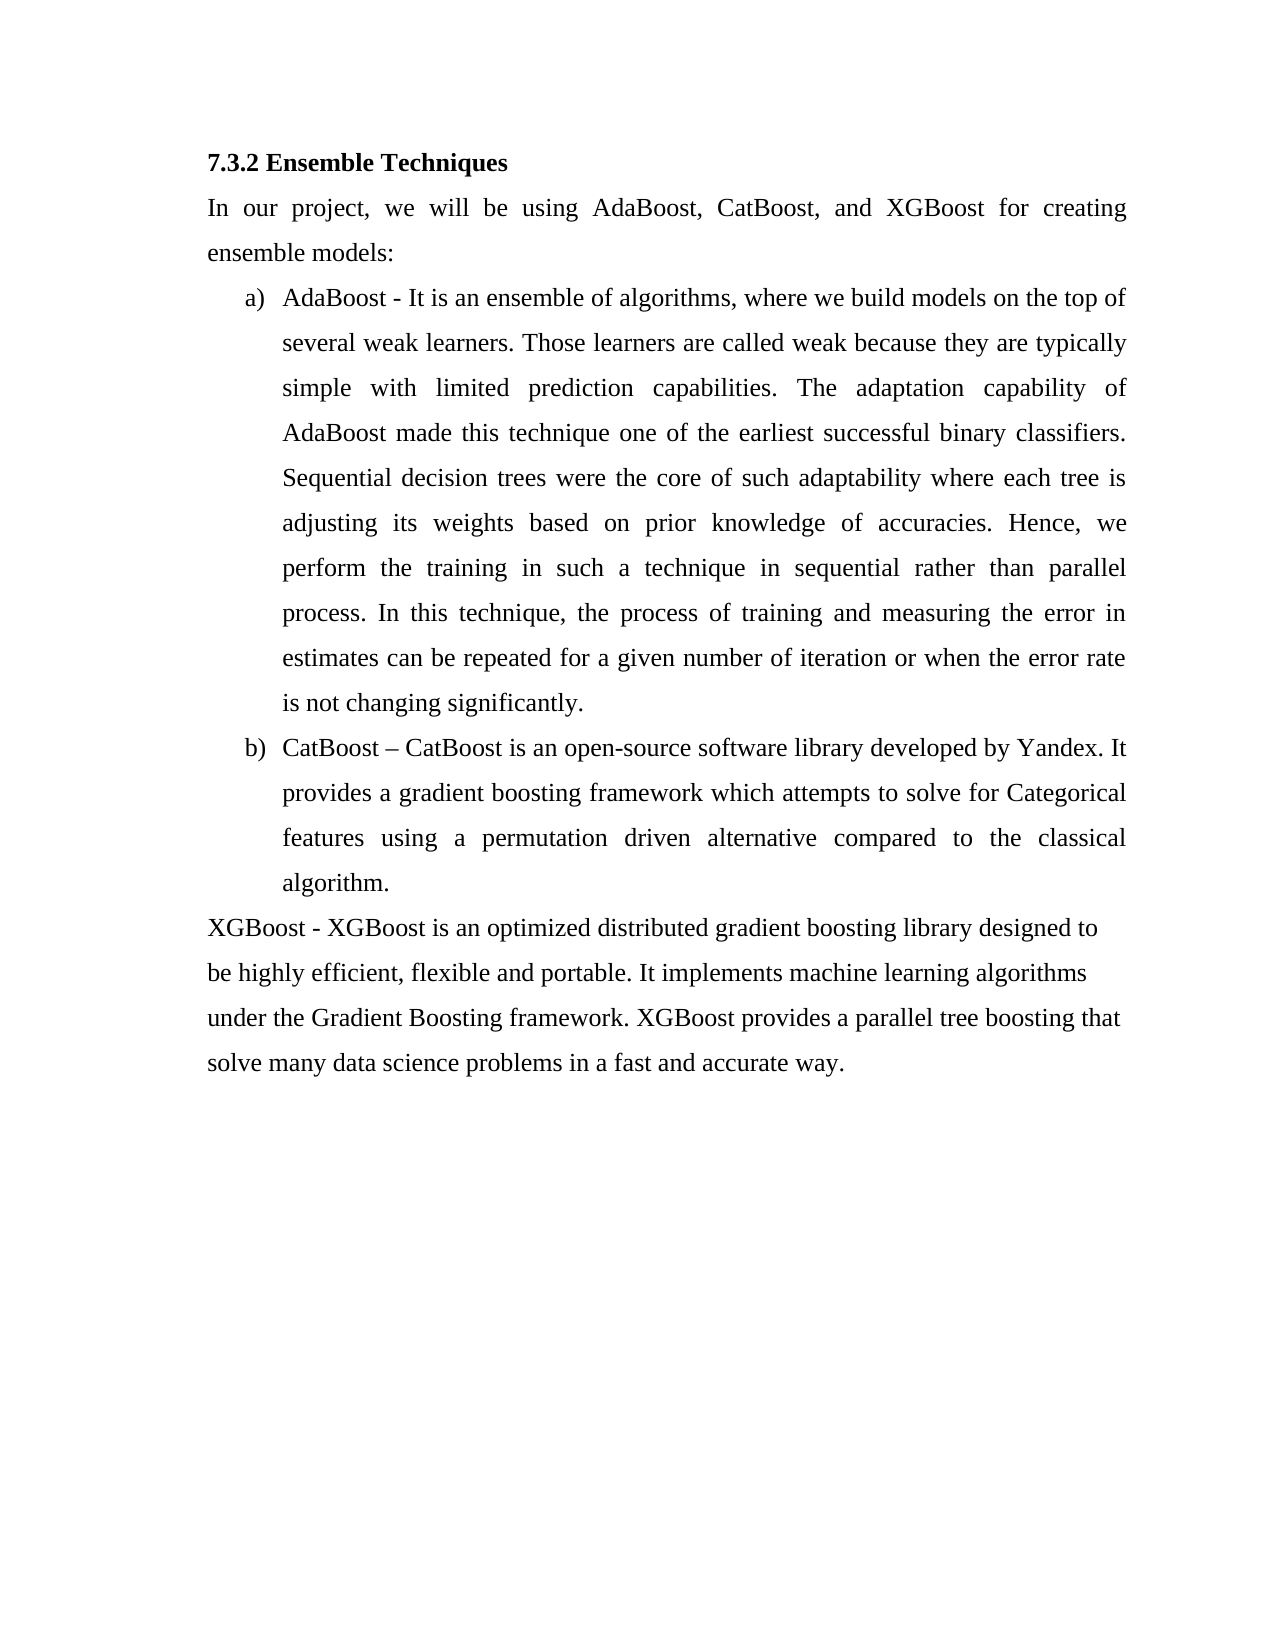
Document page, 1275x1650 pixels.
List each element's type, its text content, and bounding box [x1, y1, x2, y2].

text 7.3.2 Ensemble Techniques [207, 147, 1128, 177]
list AdaBoost - It is an ensemble of algorithms, where we build models on the top of several weak learners. Those learners are called weak because they are typically simple with limited prediction capabilities. The adaptation capability of AdaBoost made this technique one of the earliest successful binary classifiers. Sequential decision trees were the core of such adaptability where each tree is adjusting its weights based on prior knowledge of accuracies. Hence, we perform the training in such a technique in sequential rather than parallel process. In this technique, the process of training and measuring the error in estimates can be repeated for a given number of iteration or when the error rate is not changing significantly. [244, 282, 1128, 717]
text XGBoost - XGBoost is an optimized distributed gradient boosting library designed to be highly efficient, flexible and portable. It implements machine learning algorithms under the Gradient Boosting framework. XGBoost provides a parallel tree boosting that solve many data science problems in a fast and accurate way. [207, 912, 1128, 1077]
list CatBoost – CatBoost is an open-source software library developed by Yandex. It provides a gradient boosting framework which attempts to solve for Categorical features using a permutation driven alternative compared to the classical algorithm. [244, 732, 1128, 897]
text In our project, we will be using AdaBoost, CatBoost, and XGBoost for creating ensemble models: [207, 192, 1128, 267]
